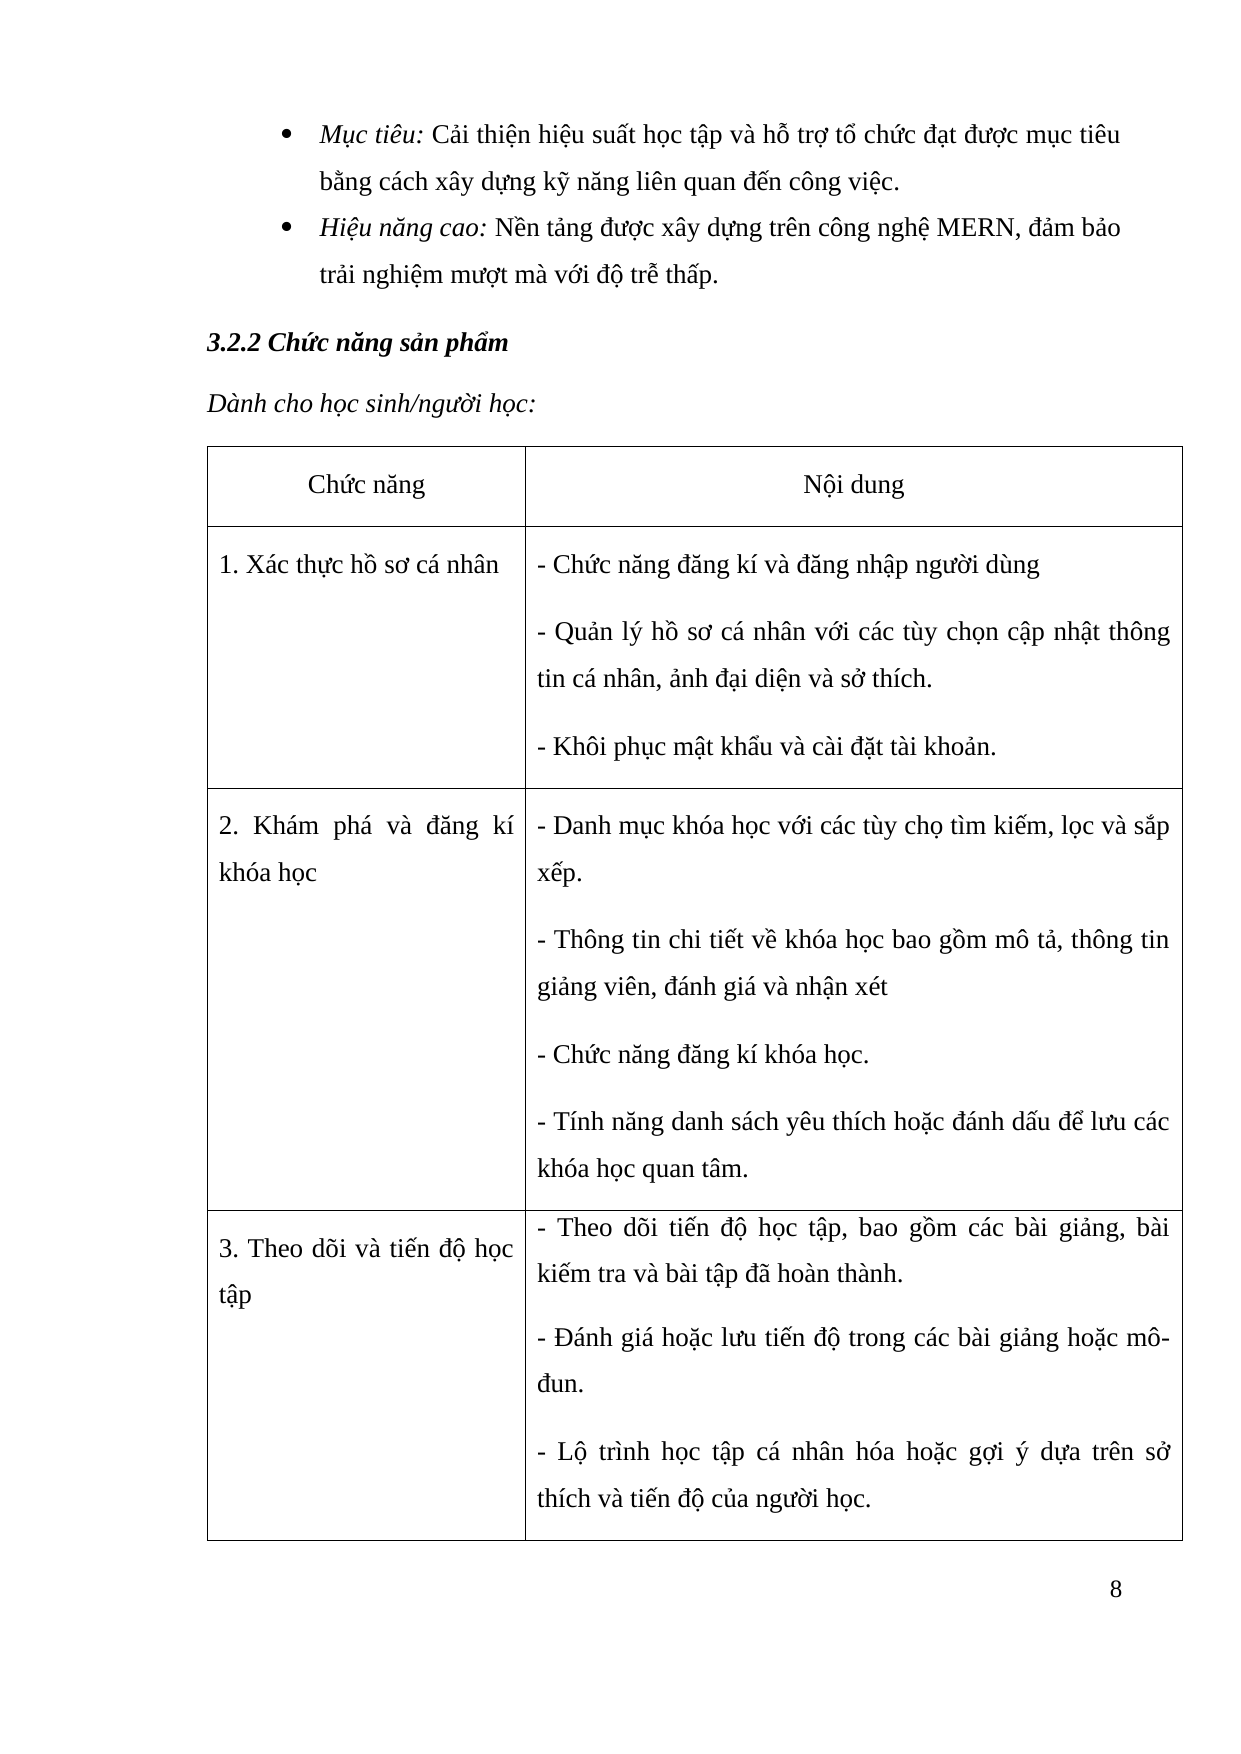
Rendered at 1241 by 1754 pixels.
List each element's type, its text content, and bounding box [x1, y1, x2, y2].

table_header Chức năng [208, 447, 525, 526]
table_header Nội dung [526, 447, 1182, 526]
table_cell 1. Xác thực hồ sơ cá nhân [208, 527, 525, 787]
table_cell - Chức năng đăng kí và đăng nhập người dùng - Quản lý hồ sơ cá nhân với các tùy chọn cập nhật thông tin cá nhân, ảnh đại diện và sở thích. - Khôi phục mật khẩu và cài đặt tài khoản. [526, 527, 1182, 787]
table_cell 2. Khám phá và đăng kí khóa học [208, 789, 525, 1210]
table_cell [526, 1211, 1182, 1539]
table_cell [208, 1211, 525, 1539]
subtitle 3.2.2 Chức năng sản phẩm [207, 326, 1122, 357]
text Dành cho học sinh/người học: [207, 387, 1122, 418]
list Mục tiêu: Cải thiện hiệu suất học tập và hỗ trợ tổ chức đạt được mục tiêu bằng cách xây dựng kỹ năng liên quan đến công việc. [282, 118, 1122, 196]
list Hiệu năng cao: Nền tảng được xây dựng trên công nghệ MERN, đảm bảo trải nghiệm mượt mà với độ trễ thấp. [282, 212, 1122, 289]
table_cell - Danh mục khóa học với các tùy chọ tìm kiếm, lọc và sắp xếp. - Thông tin chi tiết về khóa học bao gồm mô tả, thông tin giảng viên, đánh giá và nhận xét - Chức năng đăng kí khóa học. - Tính năng danh sách yêu thích hoặc đánh dấu để lưu các khóa học quan tâm. [526, 789, 1182, 1210]
